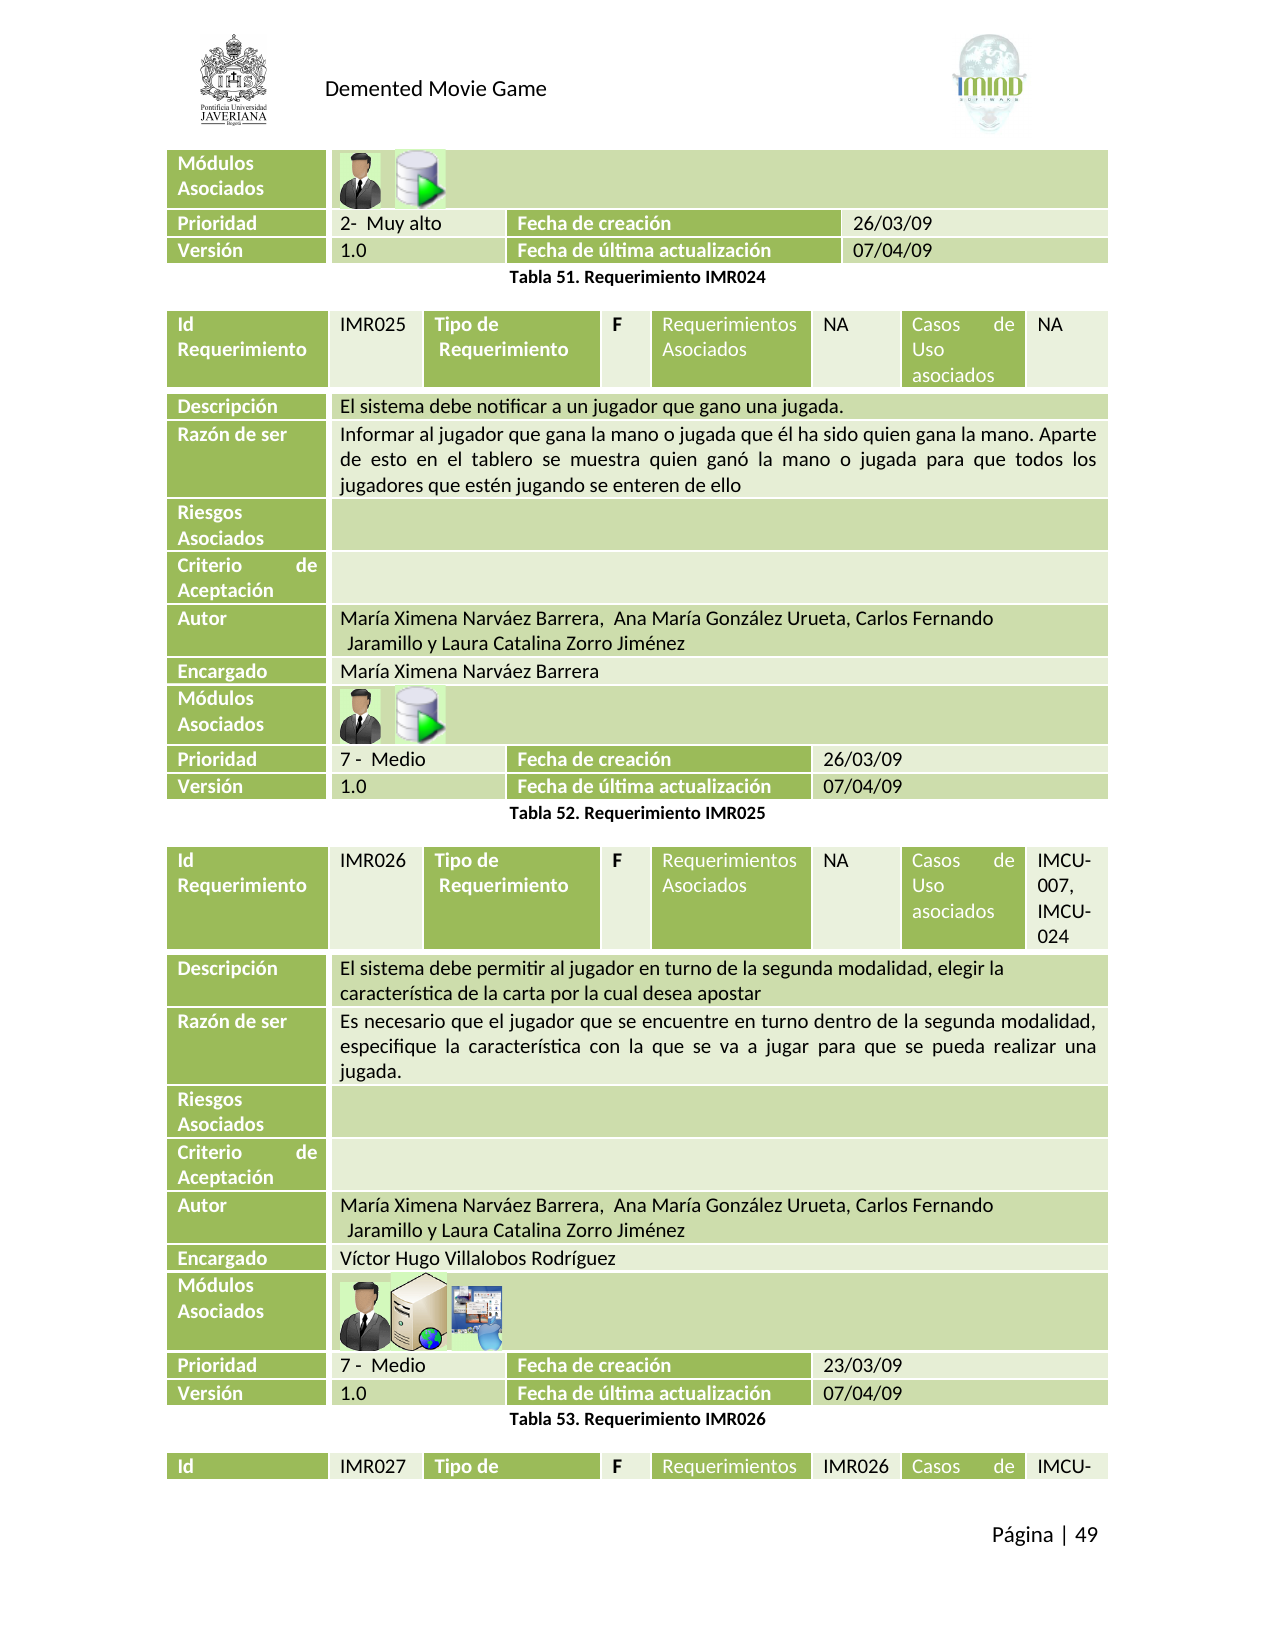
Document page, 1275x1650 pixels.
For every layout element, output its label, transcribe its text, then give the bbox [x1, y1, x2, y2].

table_cell [446, 150, 1108, 208]
table_cell Prioridad [167, 1353, 326, 1378]
picture [451, 1286, 503, 1351]
table_cell María Ximena Narváez Barrera [332, 658, 1108, 683]
table_cell Riesgos Asociados [167, 1086, 326, 1137]
table_cell Versión [167, 238, 326, 263]
table_cell Informar al jugador que gana la mano o jugada que él ha sido quien gana la mano. Aparte de esto en el tablero se muestra quien ganó la mano o jugada para que todos los jugadores que estén jugando se enteren de ello [332, 421, 1108, 497]
table_header F [602, 311, 650, 387]
table_cell [447, 1273, 1108, 1350]
table_cell [332, 1139, 1108, 1190]
table_cell 7 - Medio [332, 1353, 505, 1378]
table_cell Razón de ser [167, 1008, 326, 1084]
table_header F [602, 847, 650, 949]
table_cell [332, 1273, 390, 1350]
table_cell [332, 552, 1108, 603]
table_cell Es necesario que el jugador que se encuentre en turno dentro de la segunda modalidad, especifique la característica con la que se va a jugar para que se pueda realizar una jugada. [332, 1008, 1108, 1084]
table_cell Módulos Asociados [167, 150, 326, 208]
picture [340, 153, 381, 209]
picture [395, 685, 446, 744]
table_cell [332, 150, 395, 208]
table_cell [446, 686, 1108, 744]
table_cell 1.0 [332, 1380, 505, 1405]
table_cell 2- Muy alto [332, 210, 505, 236]
table_cell Fecha de última actualización [507, 774, 811, 799]
table_cell 7 - Medio [332, 746, 505, 772]
table_cell Riesgos Asociados [167, 499, 326, 550]
table_header Id Requerimiento [167, 1453, 328, 1479]
table_header Requerimientos Asociados [652, 847, 811, 949]
table_cell El sistema debe permitir al jugador en turno de la segunda modalidad, elegir la característica de la carta por la cual desea apostar [332, 955, 1108, 1006]
table_cell Razón de ser [167, 421, 326, 497]
table_cell Módulos Asociados [167, 686, 326, 744]
table_cell Descripción [167, 394, 326, 419]
table_cell 1.0 [332, 774, 505, 799]
table_header IMR026 [813, 1453, 900, 1479]
picture [340, 1272, 447, 1351]
table_header NA [813, 847, 900, 949]
text Tabla 51. Requerimiento IMR024 [177, 265, 1098, 288]
text Tabla 52. Requerimiento IMR025 [177, 801, 1098, 824]
table_cell Autor [167, 1192, 326, 1243]
table_cell María Ximena Narváez Barrera, Ana María González Urueta, Carlos Fernando Jaramillo y Laura Catalina Zorro Jiménez [332, 1192, 1108, 1243]
table_cell Fecha de última actualización [507, 1380, 811, 1405]
table_header F [602, 1453, 650, 1479]
table_header IMR025 [330, 311, 422, 387]
table_header NA [1027, 311, 1108, 387]
table_cell 1.0 [332, 238, 505, 263]
table_cell María Ximena Narváez Barrera, Ana María González Urueta, Carlos Fernando Jaramillo y Laura Catalina Zorro Jiménez [332, 605, 1108, 656]
table_header IMCU-007, IMCU-024 [1027, 847, 1108, 949]
table_cell 23/03/09 [813, 1353, 1108, 1378]
table_cell Prioridad [167, 746, 326, 772]
table_header Requerimientos Asociados [652, 1453, 811, 1479]
table_cell Módulos Asociados [167, 1273, 326, 1350]
table_header Id Requerimiento [167, 311, 328, 387]
table_header Casos de Uso asociados [902, 847, 1025, 949]
table_header IMR026 [330, 847, 422, 949]
table_cell Criterio de Aceptación [167, 552, 326, 603]
table_cell Encargado [167, 658, 326, 683]
table_header IMCU-040, IMCU-041 [1027, 1453, 1108, 1479]
table_cell Fecha de creación [507, 746, 811, 772]
table_cell Víctor Hugo Villalobos Rodríguez [332, 1245, 1108, 1270]
picture [395, 149, 446, 209]
table_header Id Requerimiento [167, 847, 328, 949]
table_cell Prioridad [167, 210, 326, 236]
table_cell Fecha de creación [507, 1353, 811, 1378]
table_cell 07/04/09 [813, 1380, 1108, 1405]
table_cell Versión [167, 1380, 326, 1405]
table_cell 07/04/09 [813, 774, 1108, 799]
table_cell Descripción [167, 955, 326, 1006]
picture [340, 689, 381, 744]
table_cell [332, 499, 1108, 550]
table_header Tipo de Requerimiento [424, 847, 600, 949]
table_cell Fecha de última actualización [507, 238, 841, 263]
table_header NA [813, 311, 900, 387]
picture [200, 34, 267, 126]
table_header IMR027 [330, 1453, 422, 1479]
table_header Requerimientos Asociados [652, 311, 811, 387]
table_header Tipo de Requerimiento [424, 1453, 600, 1479]
table_cell Criterio de Aceptación [167, 1139, 326, 1190]
table_cell [332, 1086, 1108, 1137]
table_cell Autor [167, 605, 326, 656]
table_header Casos de Uso asociados [902, 1453, 1025, 1479]
table_cell Versión [167, 774, 326, 799]
table_cell [332, 686, 395, 744]
table_cell Encargado [167, 1245, 326, 1270]
picture [951, 34, 1033, 138]
text Tabla 53. Requerimiento IMR026 [177, 1408, 1098, 1430]
table_cell El sistema debe notificar a un jugador que gano una jugada. [332, 394, 1108, 419]
table_cell Fecha de creación [507, 210, 841, 236]
table_cell 26/03/09 [813, 746, 1108, 772]
table_cell 26/03/09 [842, 210, 1108, 236]
table_header Casos de Uso asociados [902, 311, 1025, 387]
table_header Tipo de Requerimiento [424, 311, 600, 387]
table_cell 07/04/09 [843, 238, 1108, 263]
